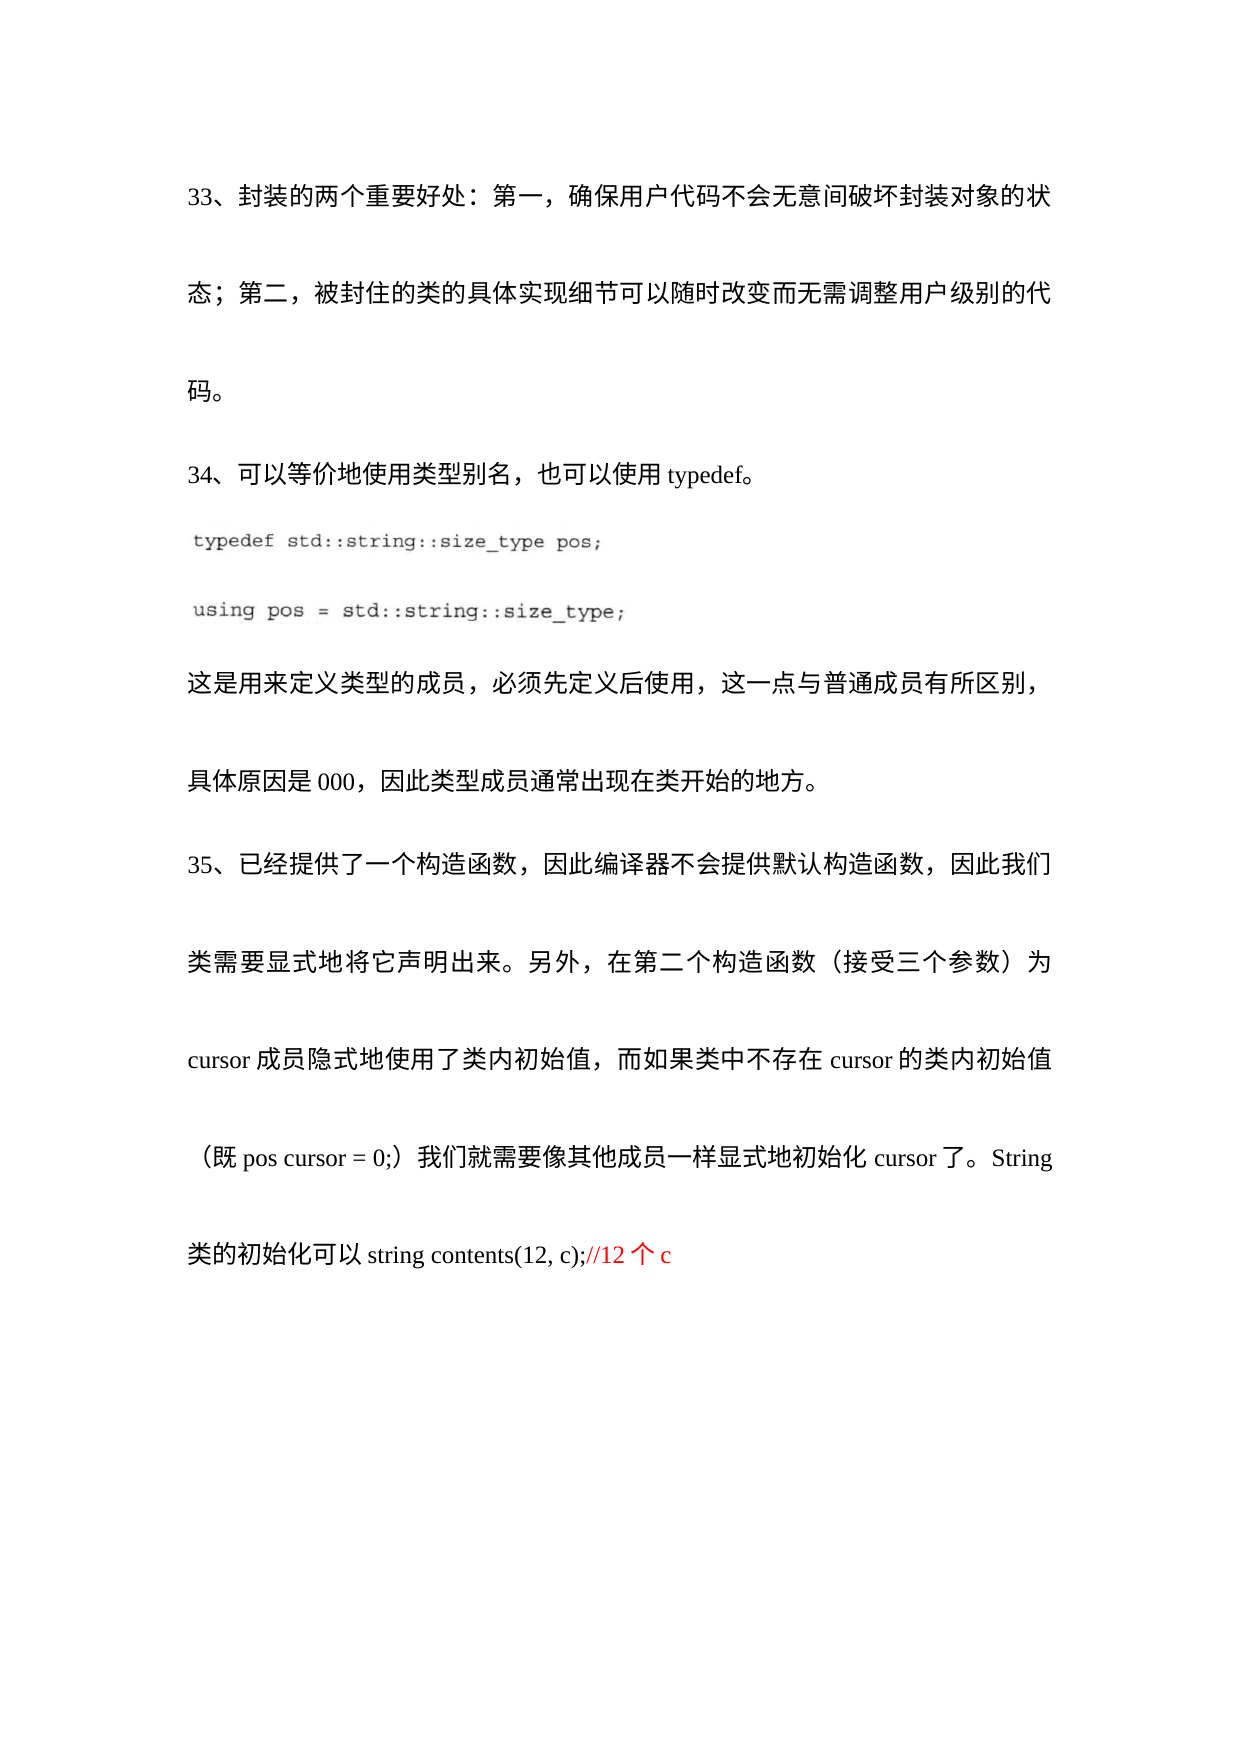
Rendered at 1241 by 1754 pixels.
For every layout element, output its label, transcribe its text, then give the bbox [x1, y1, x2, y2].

text 这是用来定义类型的成员，必须先定义后使用，这一点与普通成员有所区别，具体原因是000，因此类型成员通常出现在类开始的地方。 [187, 649, 1053, 812]
text 34、可以等价地使用类型别名，也可以使用typedef。 [187, 440, 1053, 505]
text 35、已经提供了一个构造函数，因此编译器不会提供默认构造函数，因此我们类需要显式地将它声明出来。另外，在第二个构造函数（接受三个参数）为cursor成员隐式地使用了类内初始值，而如果类中不存在cursor的类内初始值（既pos cursor = 0;）我们就需要像其他成员一样显式地初始化cursor了。String类的初始化可以string contents(12, c);//12个c [187, 830, 1053, 1285]
picture [187, 602, 629, 624]
text 33、封装的两个重要好处：第一，确保用户代码不会无意间破坏封装对象的状态；第二，被封住的类的具体实现细节可以随时改变而无需调整用户级别的代码。 [187, 162, 1053, 422]
picture [187, 523, 607, 557]
